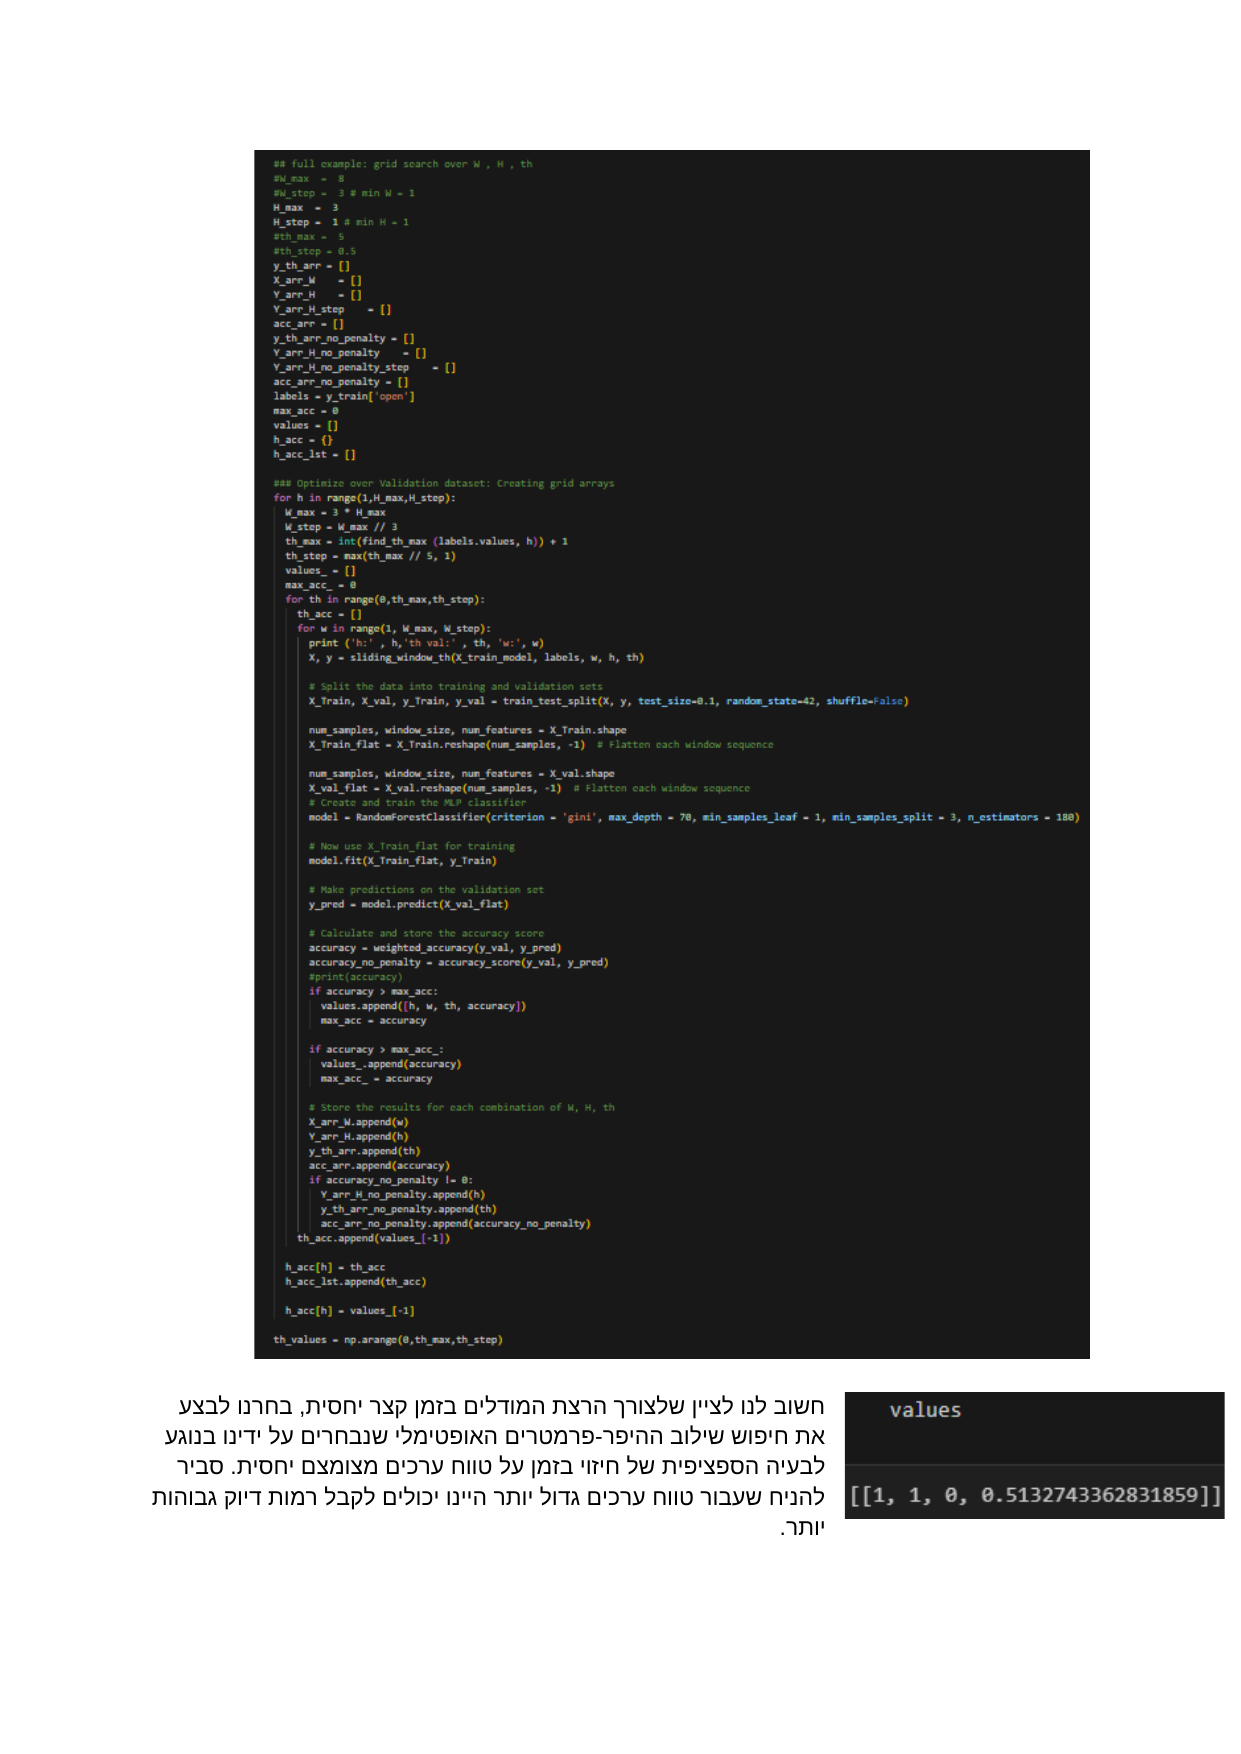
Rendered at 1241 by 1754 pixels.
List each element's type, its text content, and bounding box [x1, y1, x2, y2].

text חשוב לנו לציין שלצורך הרצת המודלים בזמן קצר יחסית, בחרנו לבצע את חיפוש שילוב ההיפר-פרמטרים האופטימלי שנבחרים על ידינו בנוגע לבעיה הספציפית של חיזוי בזמן על טווח ערכים מצומצם יחסית. סביר להניח שעבור טווח ערכים גדול יותר היינו יכולים לקבל רמות דיוק גבוהות יותר. [150, 1393, 1090, 1540]
picture [254, 150, 1090, 1359]
picture [843, 1392, 1223, 1517]
